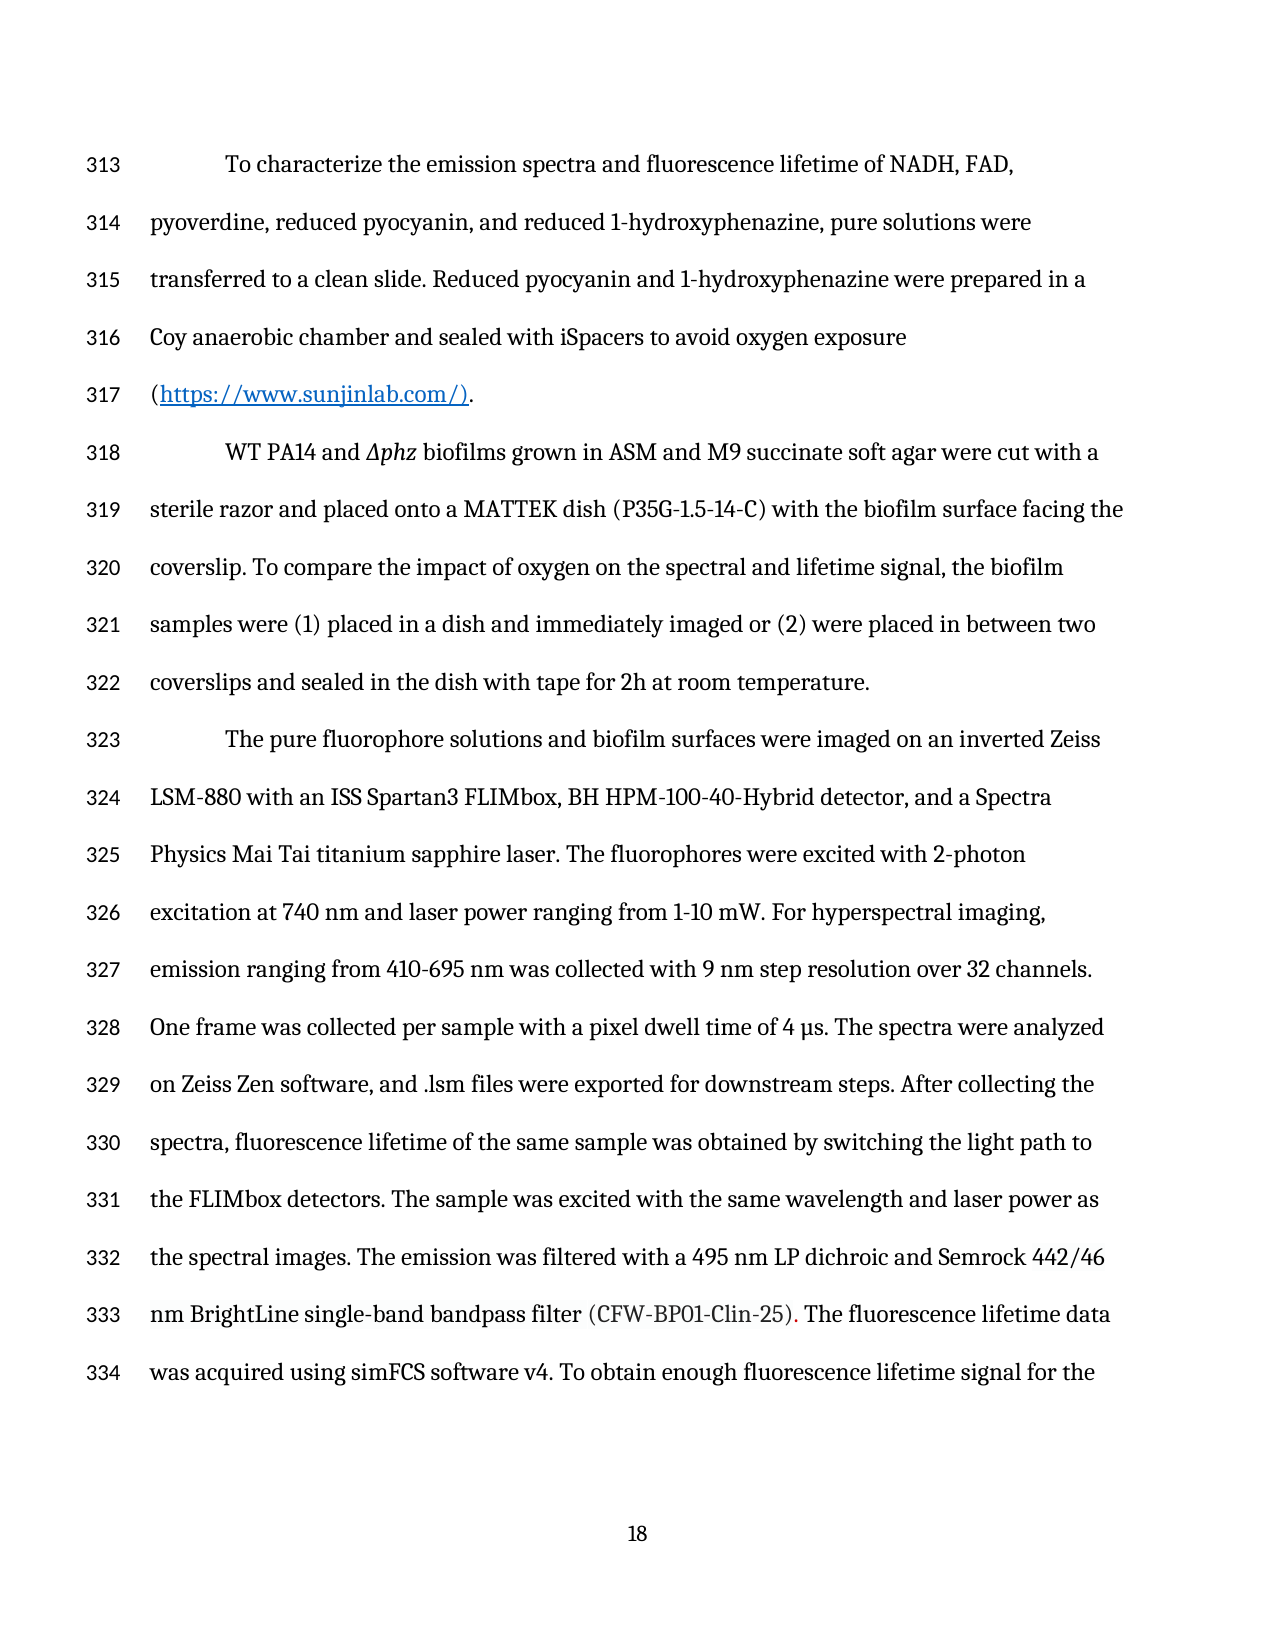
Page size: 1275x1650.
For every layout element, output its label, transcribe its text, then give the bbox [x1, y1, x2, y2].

text WT PA14 and ∆phz biofilms grown in ASM and M9 succinate soft agar were cut with a sterile razor and placed onto a MATTEK dish (P35G-1.5-14-C) with the biofilm surface facing the coverslip. To compare the impact of oxygen on the spectral and lifetime signal, the biofilm samples were (1) placed in a dish and immediately imaged or (2) were placed in between two coverslips and sealed in the dish with tape for 2h at room temperature. [150, 437, 1125, 696]
text To characterize the emission spectra and fluorescence lifetime of NADH, FAD, pyoverdine, reduced pyocyanin, and reduced 1-hydroxyphenazine, pure solutions were transferred to a clean slide. Reduced pyocyanin and 1-hydroxyphenazine were prepared in a Coy anaerobic chamber and sealed with iSpacers to avoid oxygen exposure (https://www.sunjinlab.com/). [150, 150, 1125, 409]
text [150, 725, 1125, 1386]
